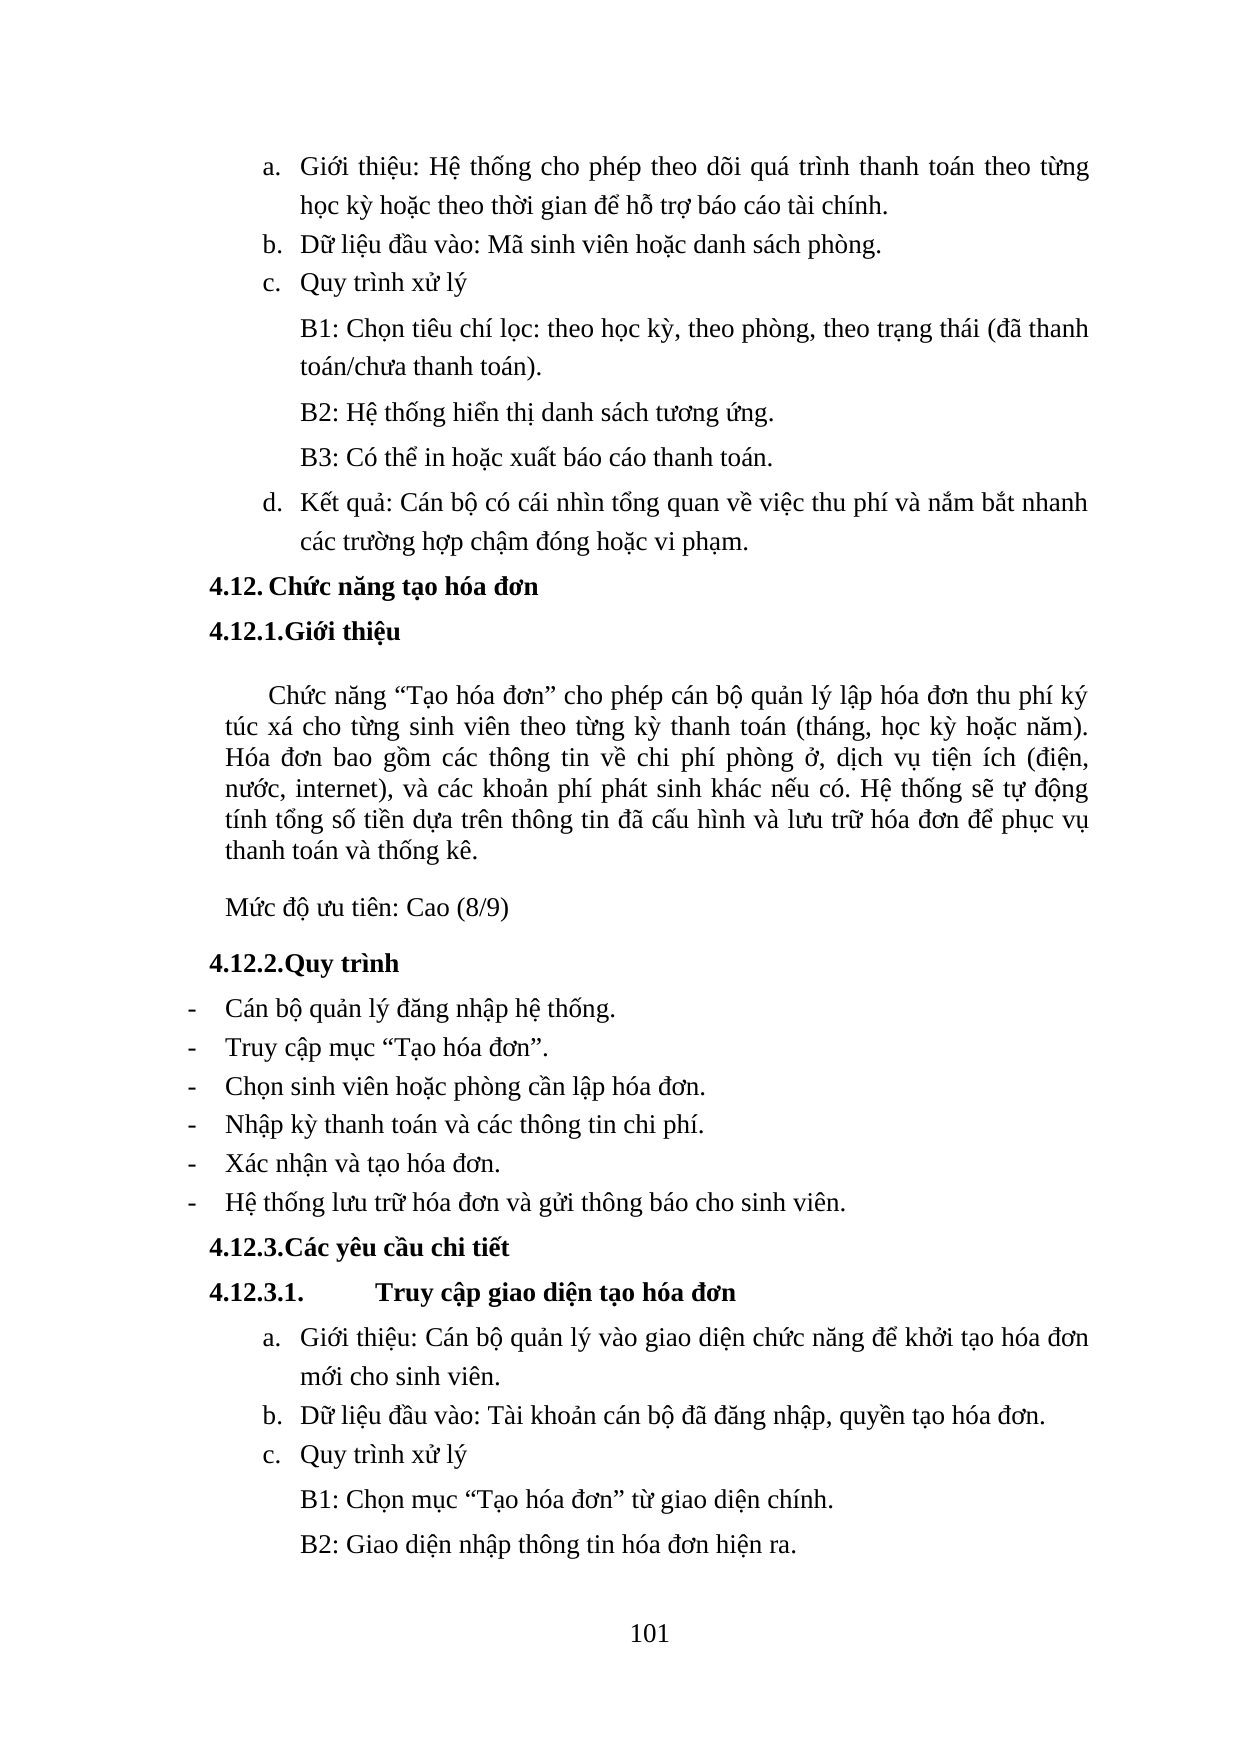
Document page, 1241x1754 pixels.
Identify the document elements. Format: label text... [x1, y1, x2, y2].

list Giới thiệu: Hệ thống cho phép theo dõi quá trình thanh toán theo từng học kỳ hoặc theo thời gian để hỗ trợ báo cáo tài chính. [262, 150, 1090, 220]
list Dữ liệu đầu vào: Tài khoản cán bộ đã đăng nhập, quyền tạo hóa đơn. [262, 1399, 1090, 1430]
text B3: Có thể in hoặc xuất báo cáo thanh toán. [300, 441, 1090, 472]
list Dữ liệu đầu vào: Mã sinh viên hoặc danh sách phòng. [262, 228, 1090, 259]
list Chức năng tạo hóa đơn [209, 570, 1090, 601]
list Các yêu cầu chi tiết [209, 1231, 1090, 1262]
list Nhập kỳ thanh toán và các thông tin chi phí. [187, 1108, 1090, 1139]
list Kết quả: Cán bộ có cái nhìn tổng quan về việc thu phí và nắm bắt nhanh các trường hợp chậm đóng hoặc vi phạm. [262, 486, 1090, 556]
list Giới thiệu [209, 615, 1090, 646]
list Cán bộ quản lý đăng nhập hệ thống. [187, 992, 1090, 1023]
list Truy cập giao diện tạo hóa đơn [209, 1276, 1090, 1307]
text Mức độ ưu tiên: Cao (8/9) [225, 891, 1090, 922]
text B1: Chọn tiêu chí lọc: theo học kỳ, theo phòng, theo trạng thái (đã thanh toán/chưa thanh toán). [300, 312, 1090, 382]
list Xác nhận và tạo hóa đơn. [187, 1147, 1090, 1178]
text B1: Chọn mục “Tạo hóa đơn” từ giao diện chính. [300, 1483, 1090, 1514]
list Giới thiệu: Cán bộ quản lý vào giao diện chức năng để khởi tạo hóa đơn mới cho sinh viên. [262, 1321, 1090, 1391]
text B2: Hệ thống hiển thị danh sách tương ứng. [300, 396, 1090, 427]
list Chọn sinh viên hoặc phòng cần lập hóa đơn. [187, 1069, 1090, 1101]
list Quy trình xử lý [262, 267, 1090, 298]
text B2: Giao diện nhập thông tin hóa đơn hiện ra. [300, 1528, 1090, 1559]
list Truy cập mục “Tạo hóa đơn”. [187, 1031, 1090, 1062]
list Quy trình [209, 947, 1090, 978]
list Hệ thống lưu trữ hóa đơn và gửi thông báo cho sinh viên. [187, 1186, 1090, 1217]
list Quy trình xử lý [262, 1438, 1090, 1469]
text Chức năng “Tạo hóa đơn” cho phép cán bộ quản lý lập hóa đơn thu phí ký túc xá cho từng sinh viên theo từng kỳ thanh toán (tháng, học kỳ hoặc năm). Hóa đơn bao gồm các thông tin về chi phí phòng ở, dịch vụ tiện ích (điện, nước, internet), và các khoản phí phát sinh khác nếu có. Hệ thống sẽ tự động tính tổng số tiền dựa trên thông tin đã cấu hình và lưu trữ hóa đơn để phục vụ thanh toán và thống kê. [225, 679, 1090, 866]
